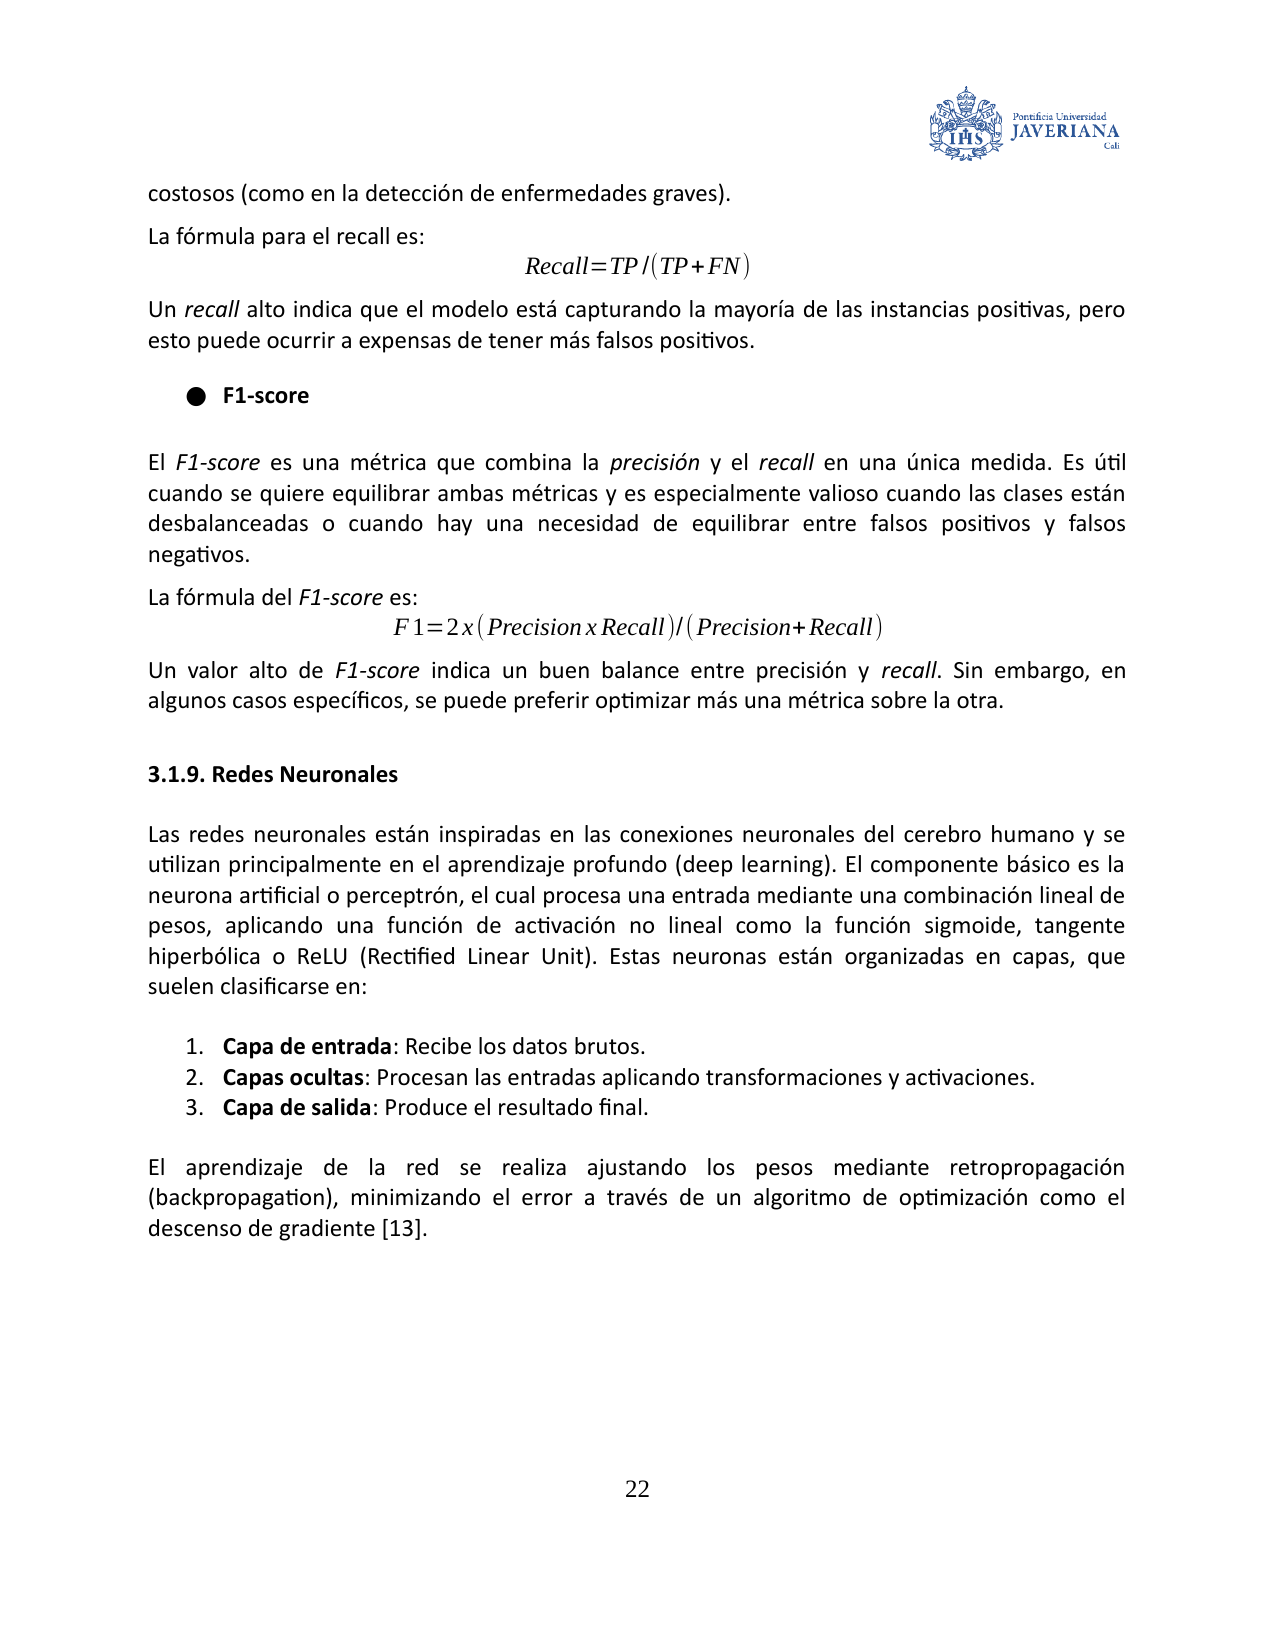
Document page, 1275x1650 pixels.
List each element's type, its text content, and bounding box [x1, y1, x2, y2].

text La fórmula para el recall es: [148, 220, 1127, 251]
subtitle 3.1.9. Redes Neuronales [148, 758, 1127, 789]
list Capas ocultas: Procesan las entradas aplicando transformaciones y activaciones. [185, 1061, 1127, 1091]
text Un valor alto de F1-score indica un buen balance entre precisión y recall. Sin embargo, en algunos casos específicos, se puede preferir optimizar más una métrica sobre la otra. [148, 654, 1127, 715]
text El aprendizaje de la red se realiza ajustando los pesos mediante retropropagación (backpropagation), minimizando el error a través de un algoritmo de optimización como el descenso de gradiente [13]. [148, 1151, 1127, 1242]
list Capa de entrada: Recibe los datos brutos. [185, 1030, 1127, 1061]
text El F1-score es una métrica que combina la precisión y el recall en una única medida. Es útil cuando se quiere equilibrar ambas métricas y es especialmente valioso cuando las clases están desbalanceadas o cuando hay una necesidad de equilibrar entre falsos positivos y falsos negativos. [148, 446, 1127, 568]
list Capa de salida: Produce el resultado final. [185, 1091, 1127, 1122]
text La fórmula del F1-score es: [148, 581, 1127, 612]
list F1-score [185, 367, 1127, 418]
text Las redes neuronales están inspiradas en las conexiones neuronales del cerebro humano y se utilizan principalmente en el aprendizaje profundo (deep learning). El componente básico es la neurona artificial o perceptrón, el cual procesa una entrada mediante una combinación lineal de pesos, aplicando una función de activación no lineal como la función sigmoide, tangente hiperbólica o ReLU (Rectified Linear Unit). Estas neuronas están organizadas en capas, que suelen clasificarse en: [148, 818, 1127, 1001]
picture [920, 75, 1128, 172]
text Un recall alto indica que el modelo está capturando la mayoría de las instancias positivas, pero esto puede ocurrir a expensas de tener más falsos positivos. [148, 293, 1127, 354]
